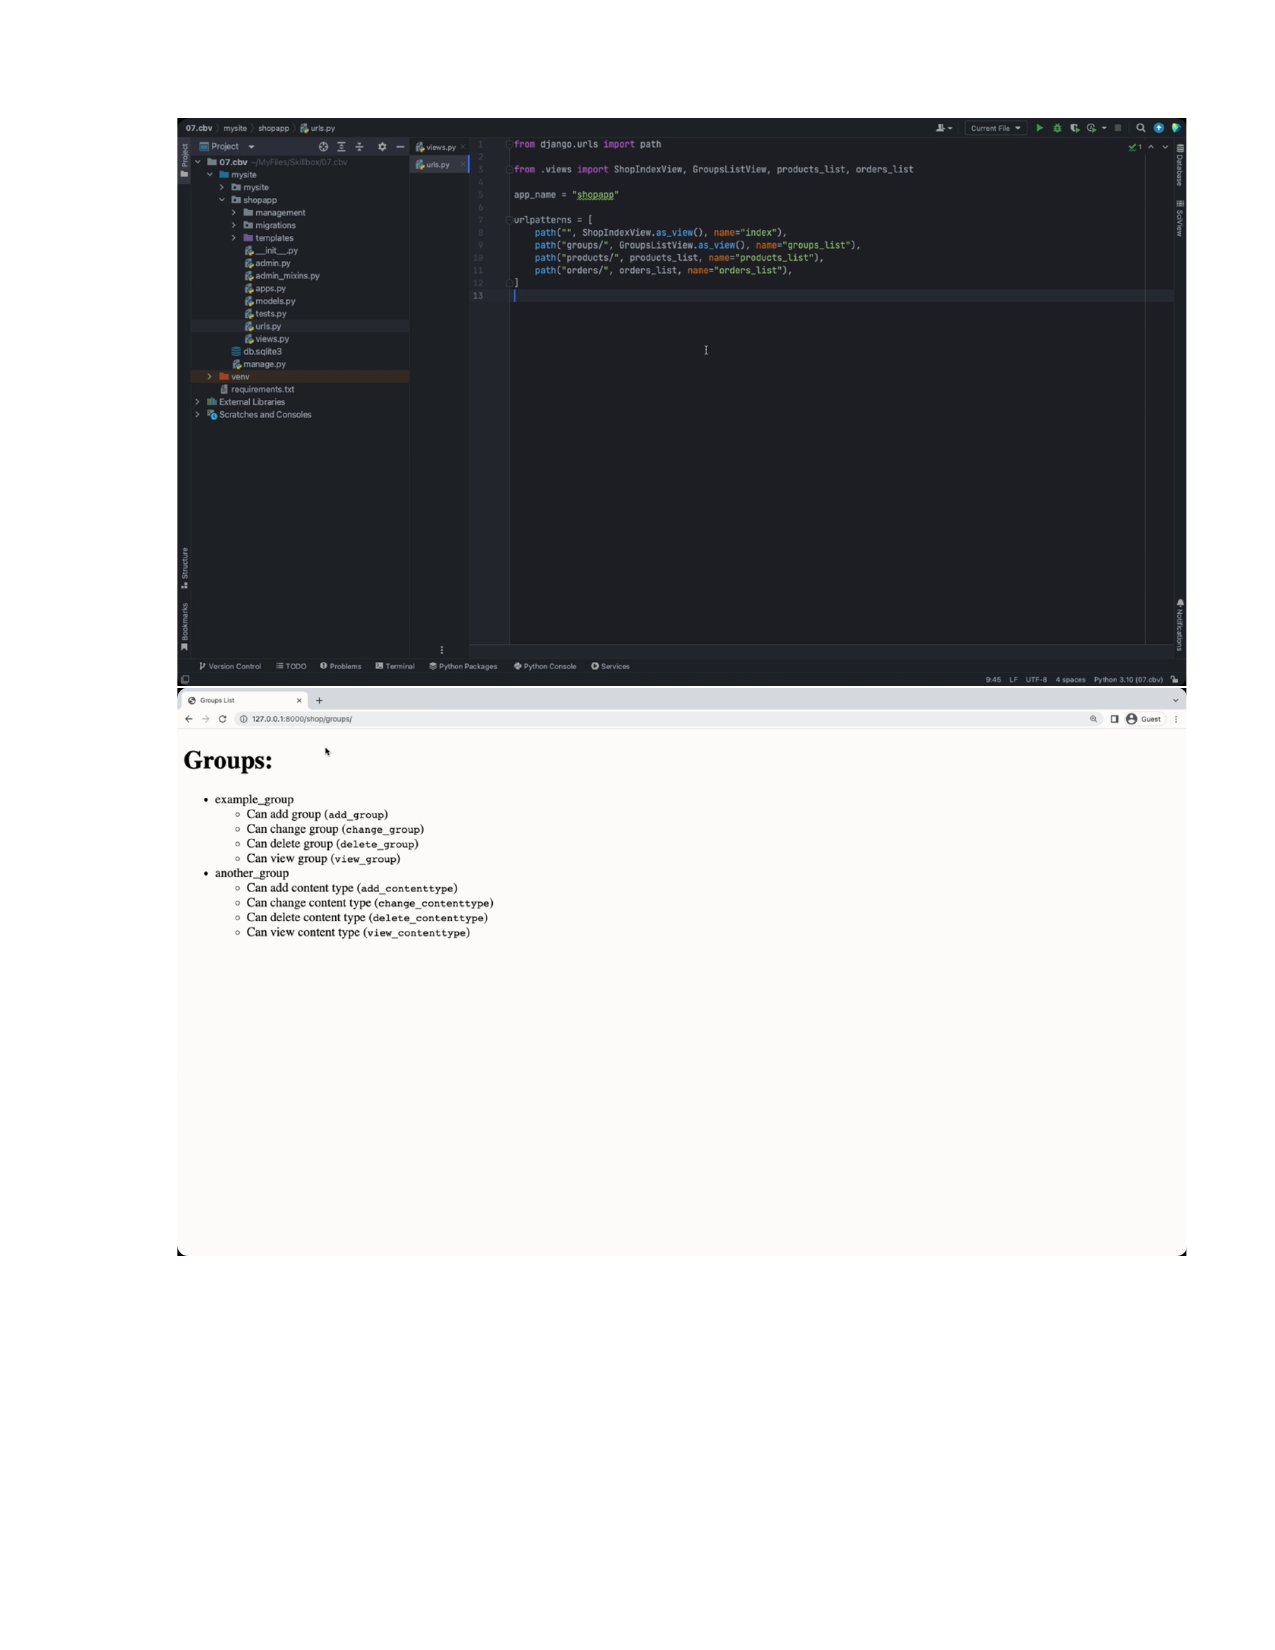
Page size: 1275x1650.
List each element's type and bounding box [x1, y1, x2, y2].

picture [177, 688, 1187, 1256]
picture [177, 118, 1187, 686]
